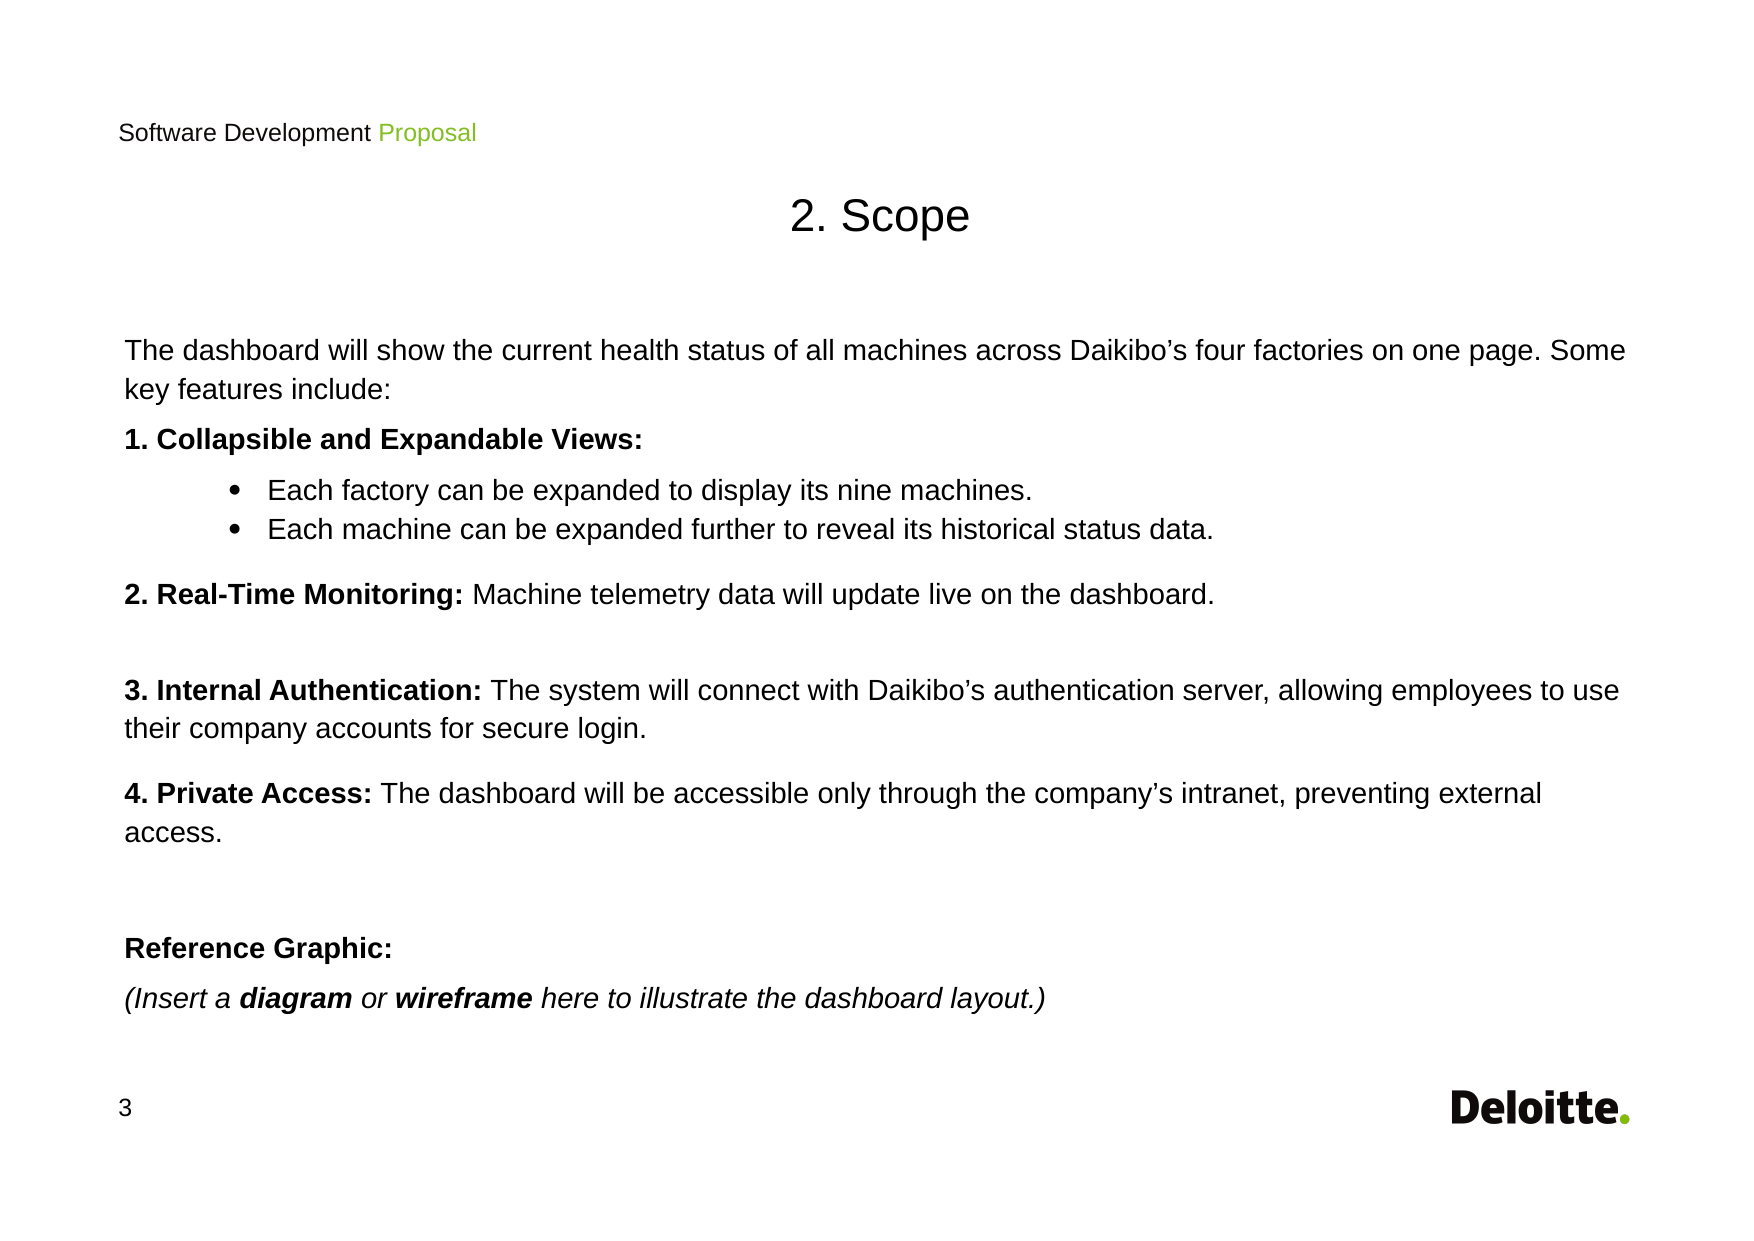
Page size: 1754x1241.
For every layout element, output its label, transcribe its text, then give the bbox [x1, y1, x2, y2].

text (Insert a diagram or wireframe here to illustrate the dashboard layout.) [124, 981, 1636, 1015]
text 1. Collapsible and Expandable Views: [124, 422, 1636, 456]
picture [1448, 1084, 1633, 1130]
list Each factory can be expanded to display its nine machines. [229, 473, 1636, 507]
text 2. Real-Time Monitoring: Machine telemetry data will update live on the dashboard. [124, 577, 1636, 611]
text 3. Internal Authentication: The system will connect with Daikibo’s authentication server, allowing employees to use their company accounts for secure login. [124, 673, 1636, 745]
text 4. Private Access: The dashboard will be accessible only through the company’s intranet, preventing external access. [124, 776, 1636, 848]
text 2. Scope [124, 188, 1636, 241]
text The dashboard will show the current health status of all machines across Daikibo’s four factories on one page. Some key features include: [124, 333, 1636, 405]
text Reference Graphic: [124, 931, 1636, 964]
list Each machine can be expanded further to reveal its historical status data. [229, 512, 1636, 545]
